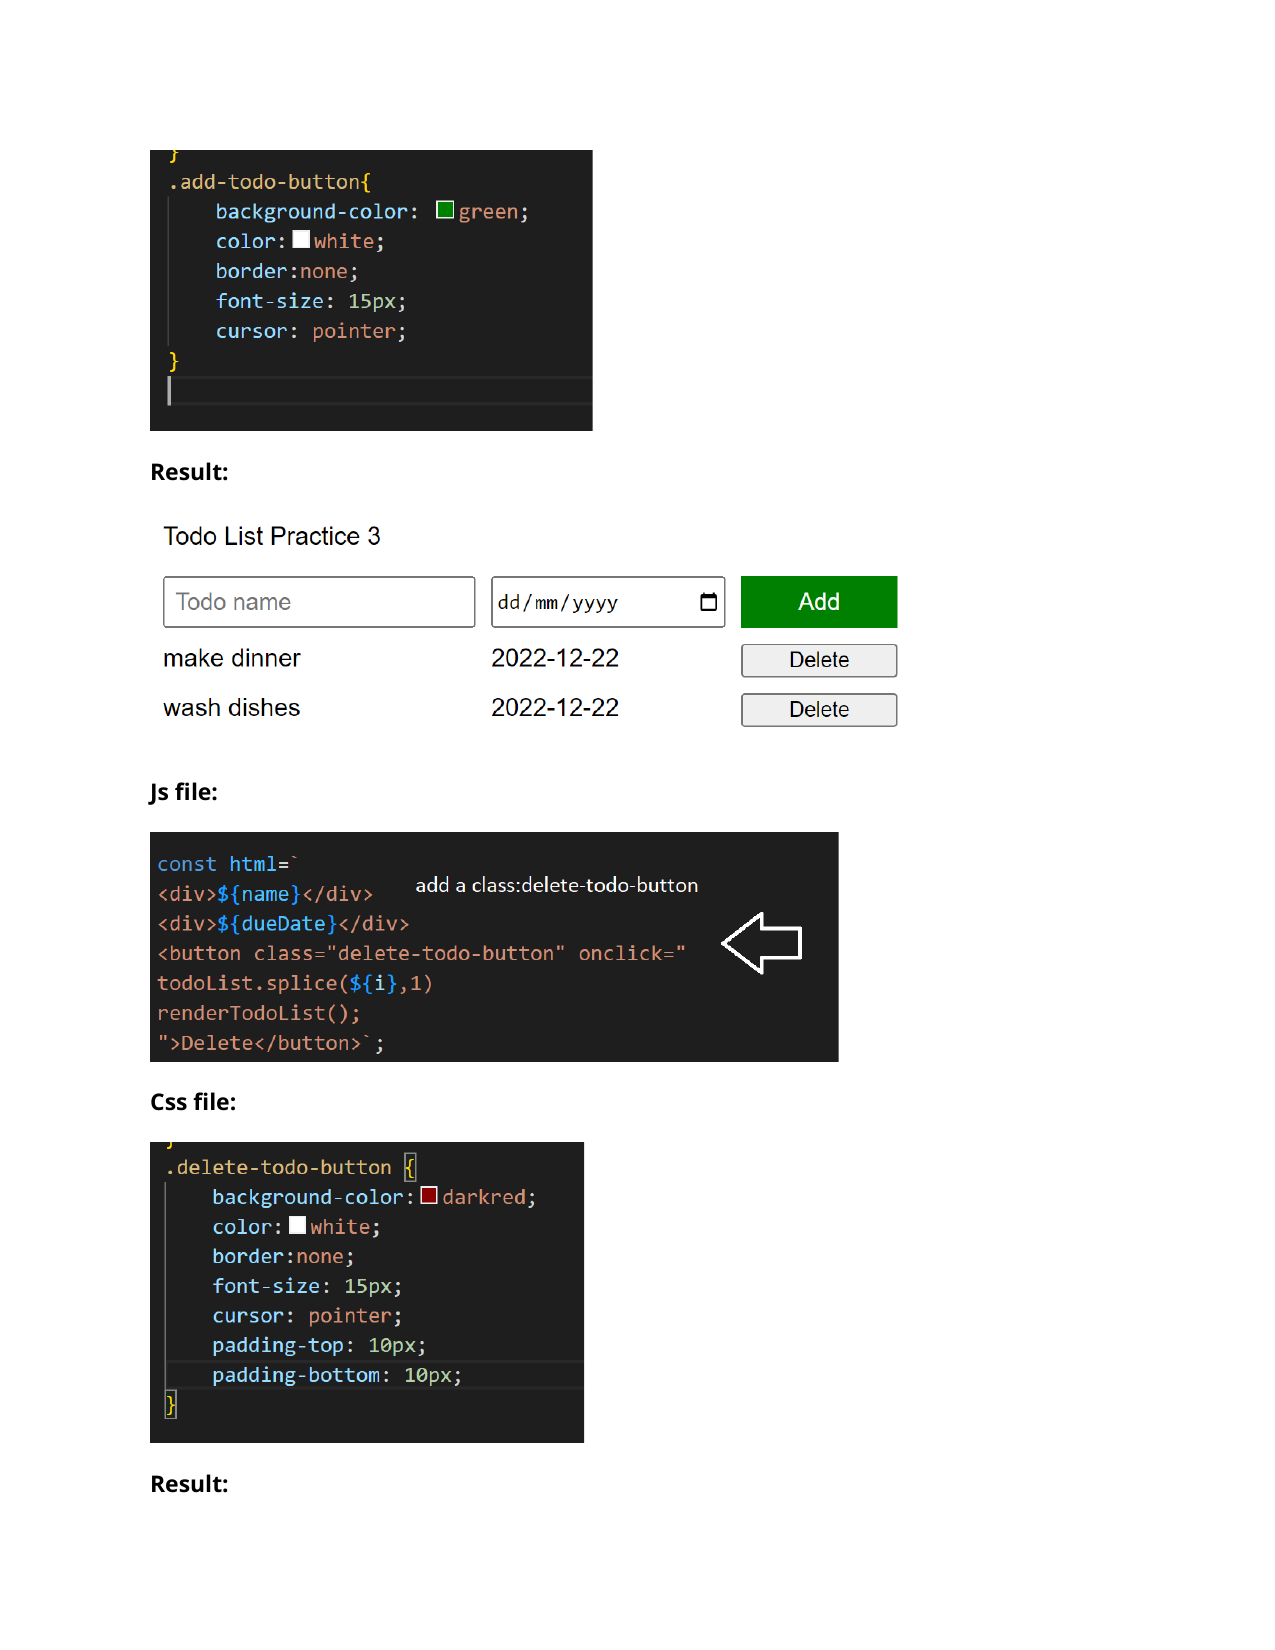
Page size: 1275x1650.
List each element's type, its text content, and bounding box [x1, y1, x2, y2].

picture [150, 832, 839, 1062]
picture [150, 1142, 585, 1443]
text Js file: [150, 775, 1125, 807]
text Result: [150, 456, 1125, 487]
text Result: [150, 1468, 1125, 1499]
text Css file: [150, 1086, 1125, 1117]
picture [150, 512, 969, 751]
picture [150, 150, 593, 431]
